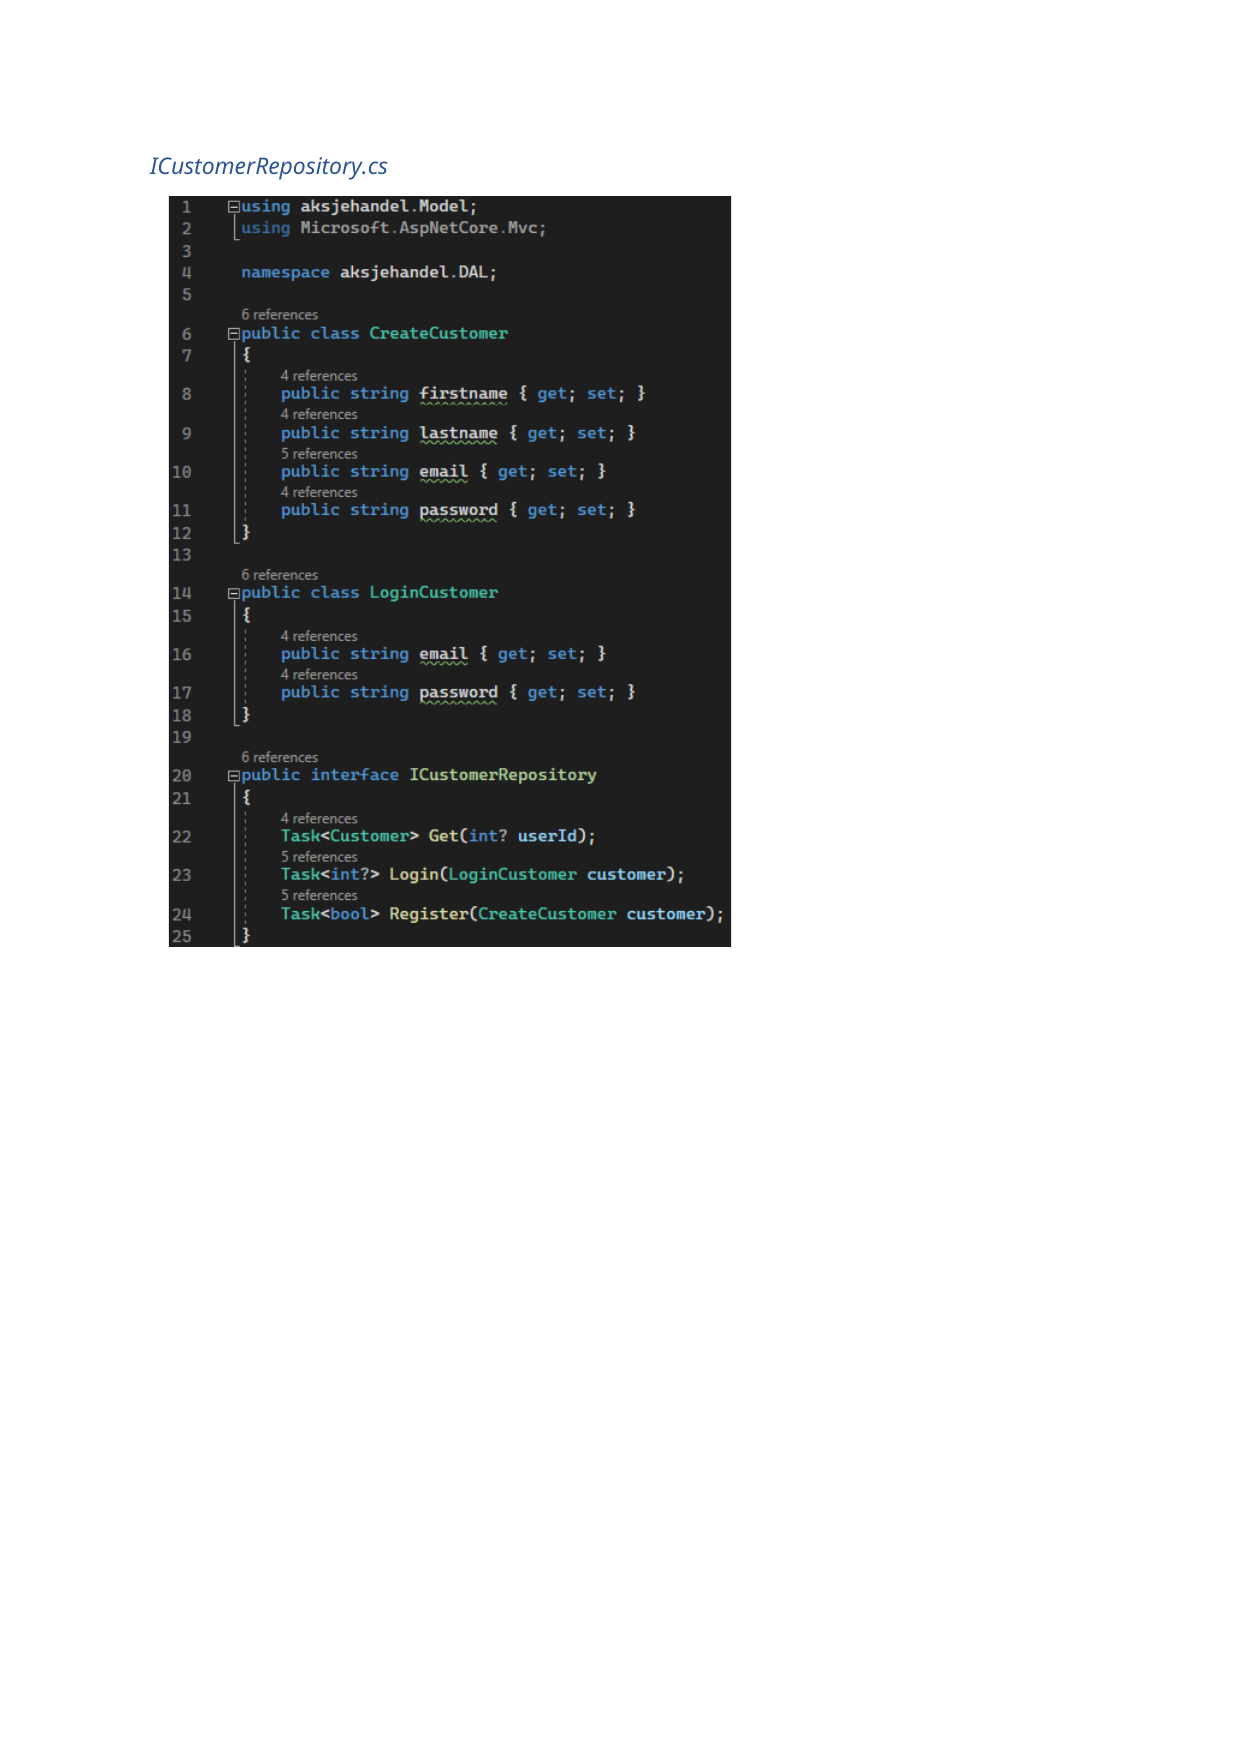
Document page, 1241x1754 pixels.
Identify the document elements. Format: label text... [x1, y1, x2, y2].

subtitle ICustomerRepository.cs [150, 150, 1090, 181]
